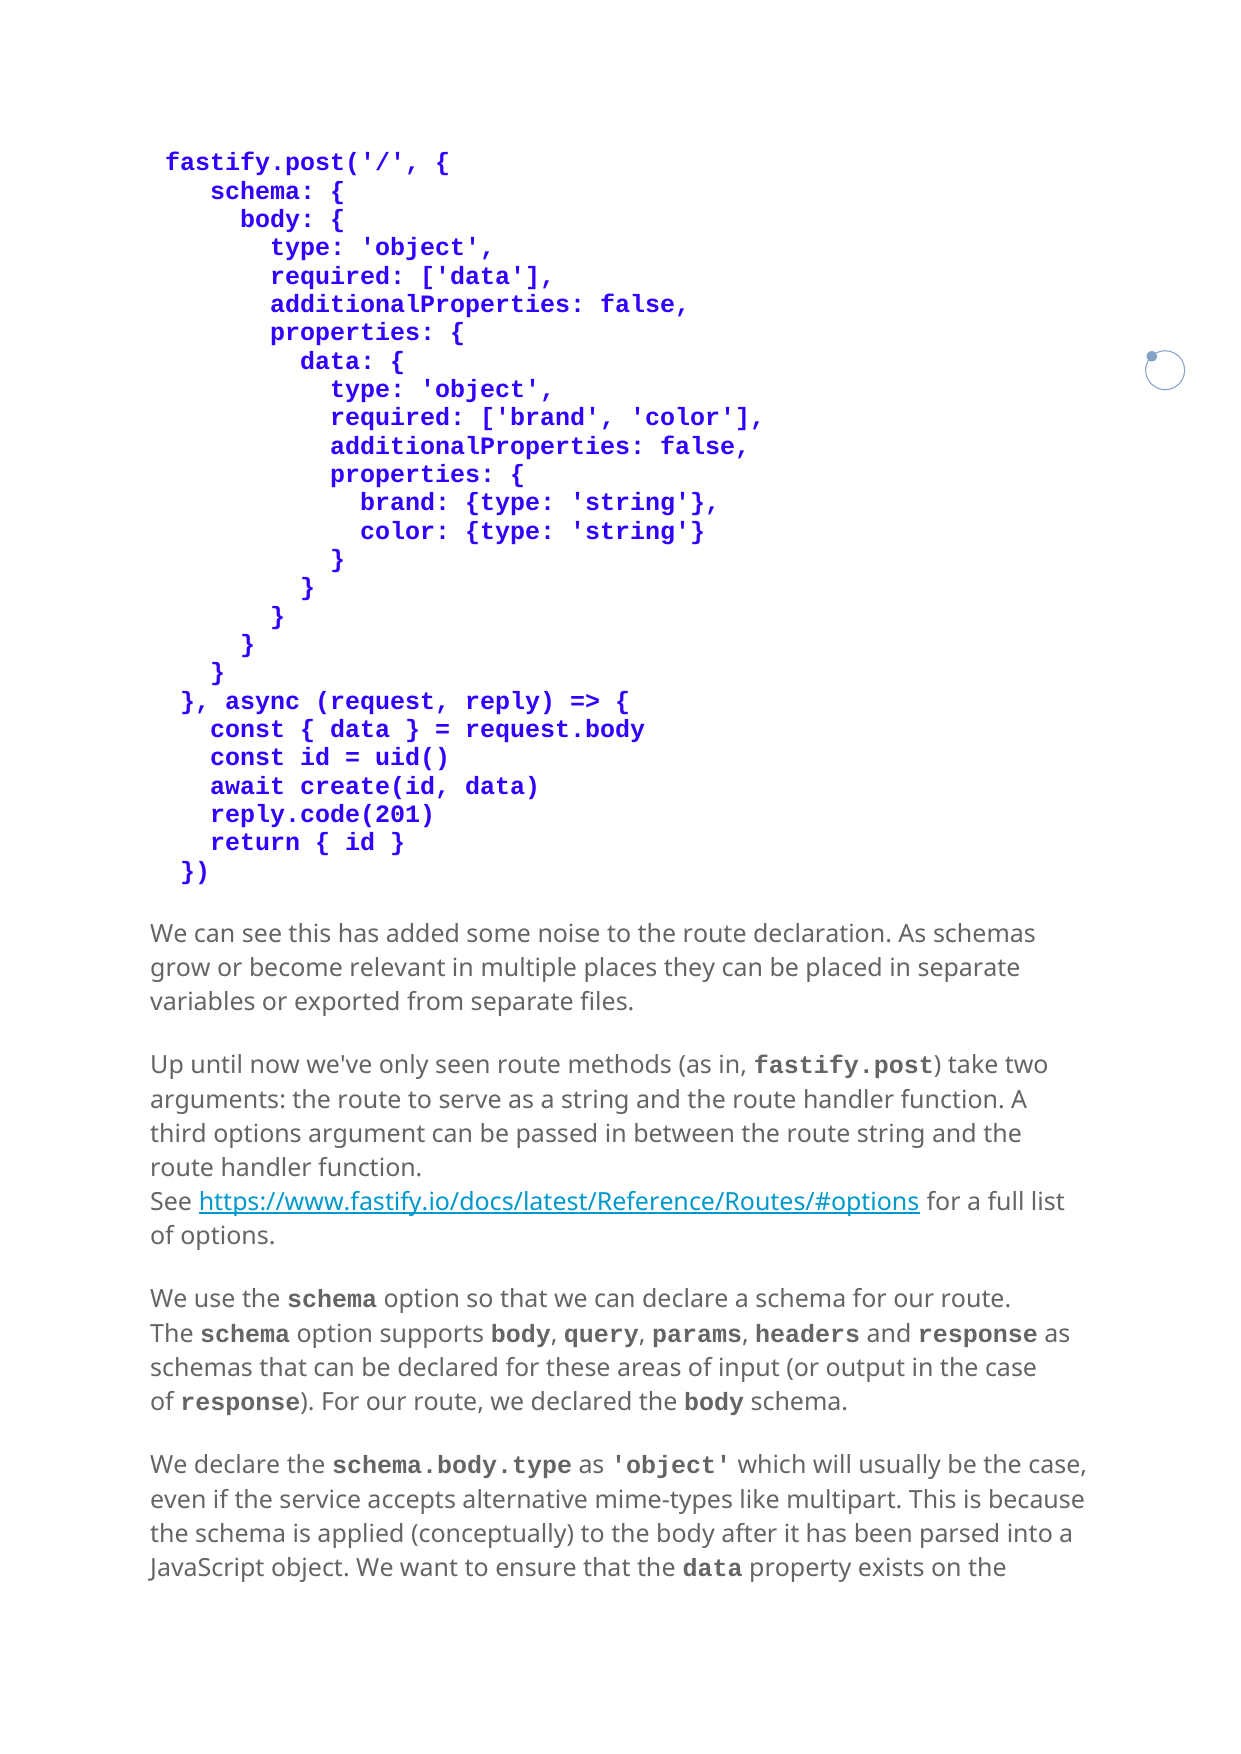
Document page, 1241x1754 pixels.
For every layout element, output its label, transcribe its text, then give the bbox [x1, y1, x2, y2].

text We can see this has added some noise to the route declaration. As schemas grow or become relevant in multiple places they can be placed in separate variables or exported from separate files. [150, 916, 1090, 1018]
text We use the schema option so that we can declare a schema for our route. The schema option supports body, query, params, headers and response as schemas that can be declared for these areas of input (or output in the case of response). For our route, we declared the body schema. [150, 1281, 1090, 1418]
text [150, 1447, 1090, 1584]
text Up until now we've only seen route methods (as in, fastify.post) take two arguments: the route to serve as a string and the route handler function. A third options argument can be passed in between the route string and the route handler function. See https://www.fastify.io/docs/latest/Reference/Routes/#options for a full list of options. [150, 1047, 1090, 1252]
text fastify.post('/', { schema: { body: { type: 'object', required: ['data'], additionalProperties: false, properties: { data: { type: 'object', required: ['brand', 'color'], additionalProperties: false, properties: { brand: {type: 'string'}, color: {type: 'string'} } } } } } }, async (request, reply) => { const { data } = request.body const id = uid() await create(id, data) reply.code(201) return { id } }) [150, 150, 1090, 887]
